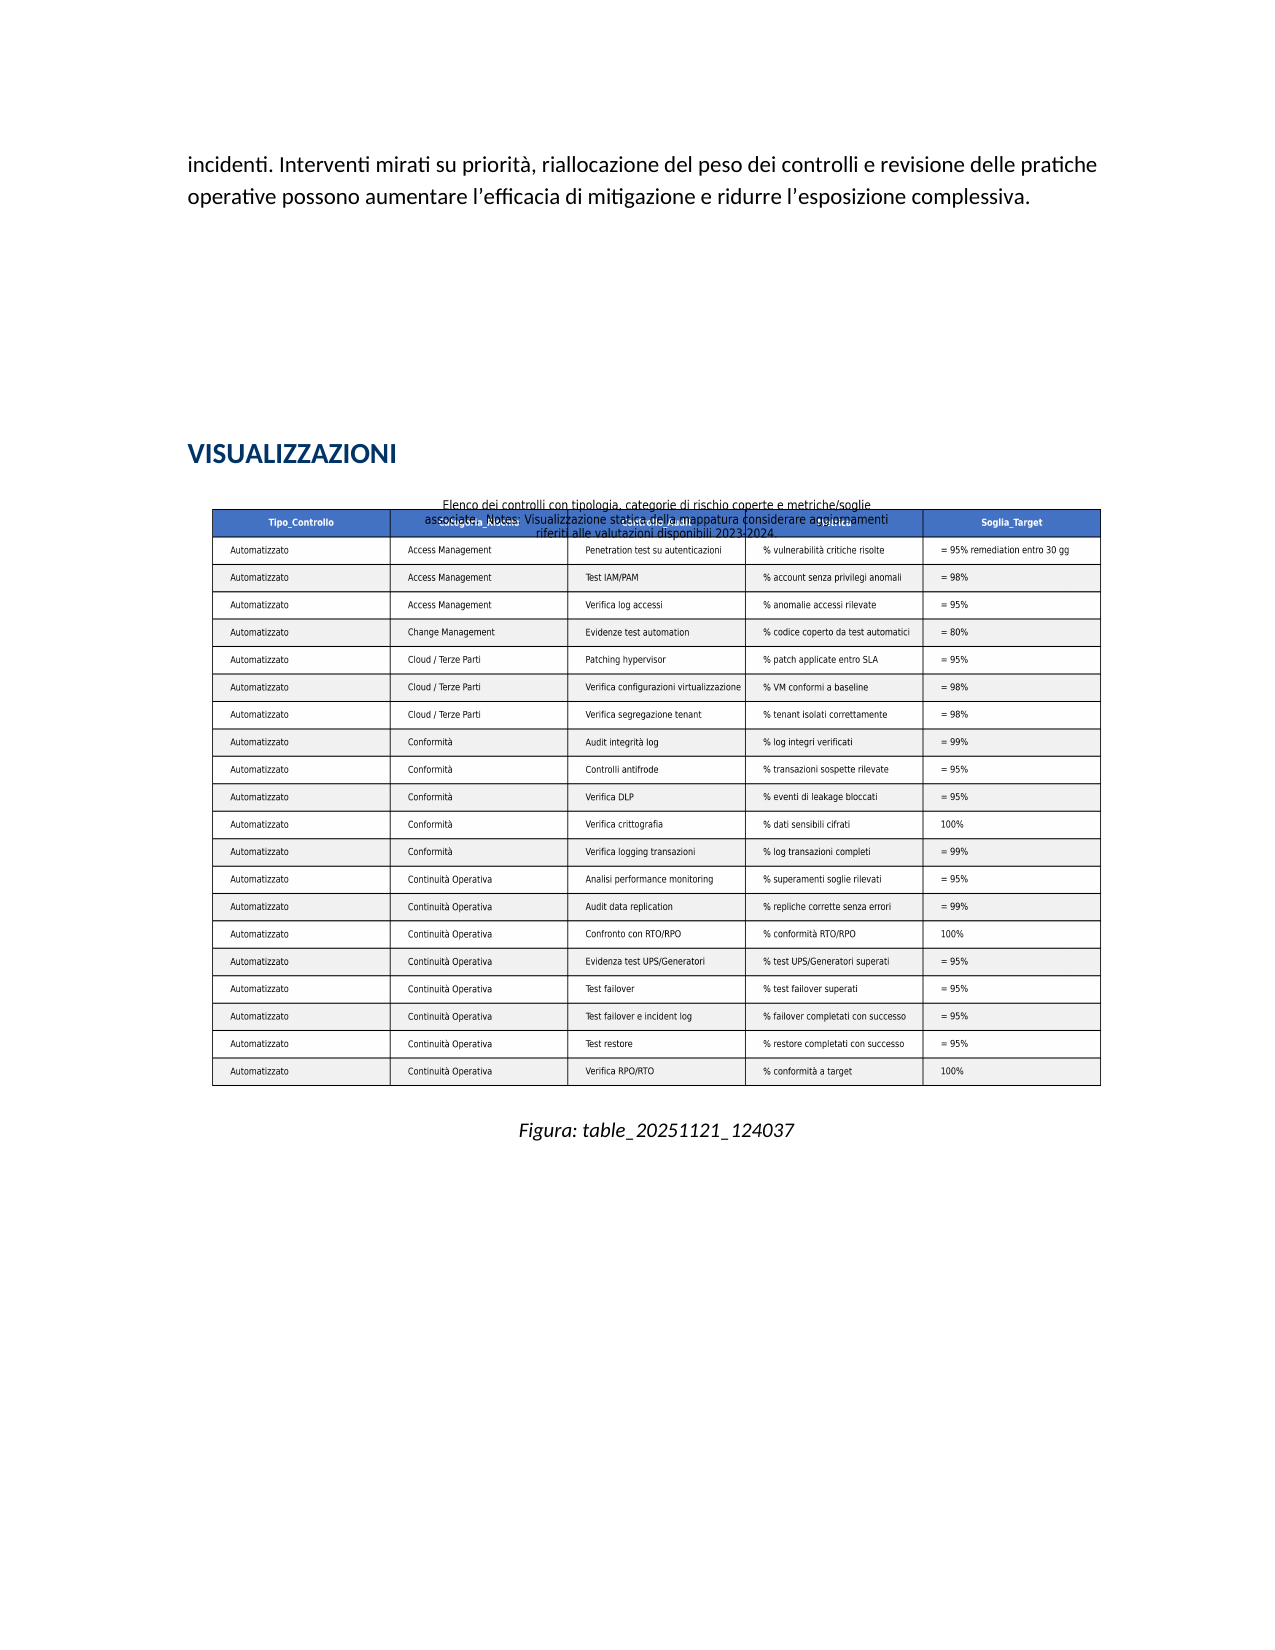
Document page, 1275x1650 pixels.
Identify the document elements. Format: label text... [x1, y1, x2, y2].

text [187, 150, 1125, 210]
text VISUALIZZAZIONI [187, 435, 1125, 471]
picture [206, 492, 1107, 1093]
text Figura: table_20251121_124037 [187, 1117, 1125, 1143]
